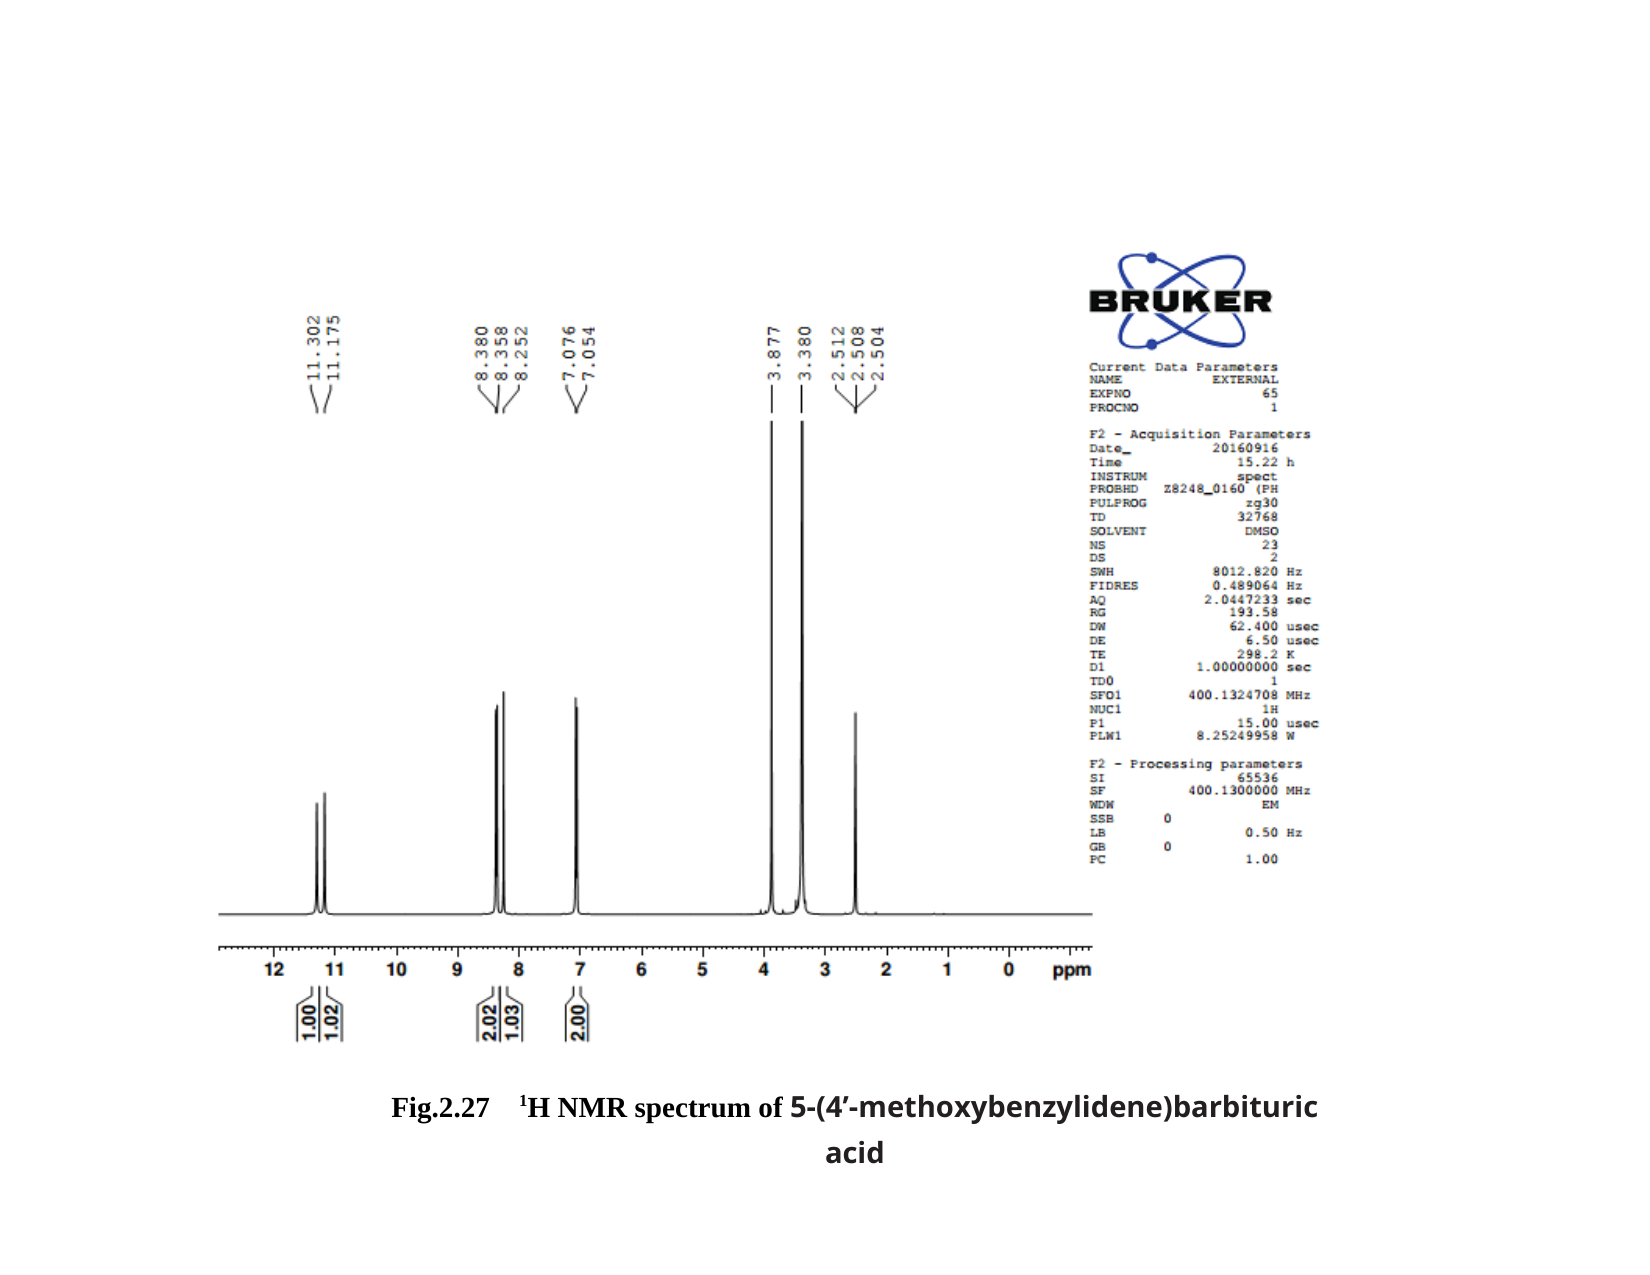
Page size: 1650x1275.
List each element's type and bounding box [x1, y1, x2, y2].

picture [150, 182, 1463, 1112]
